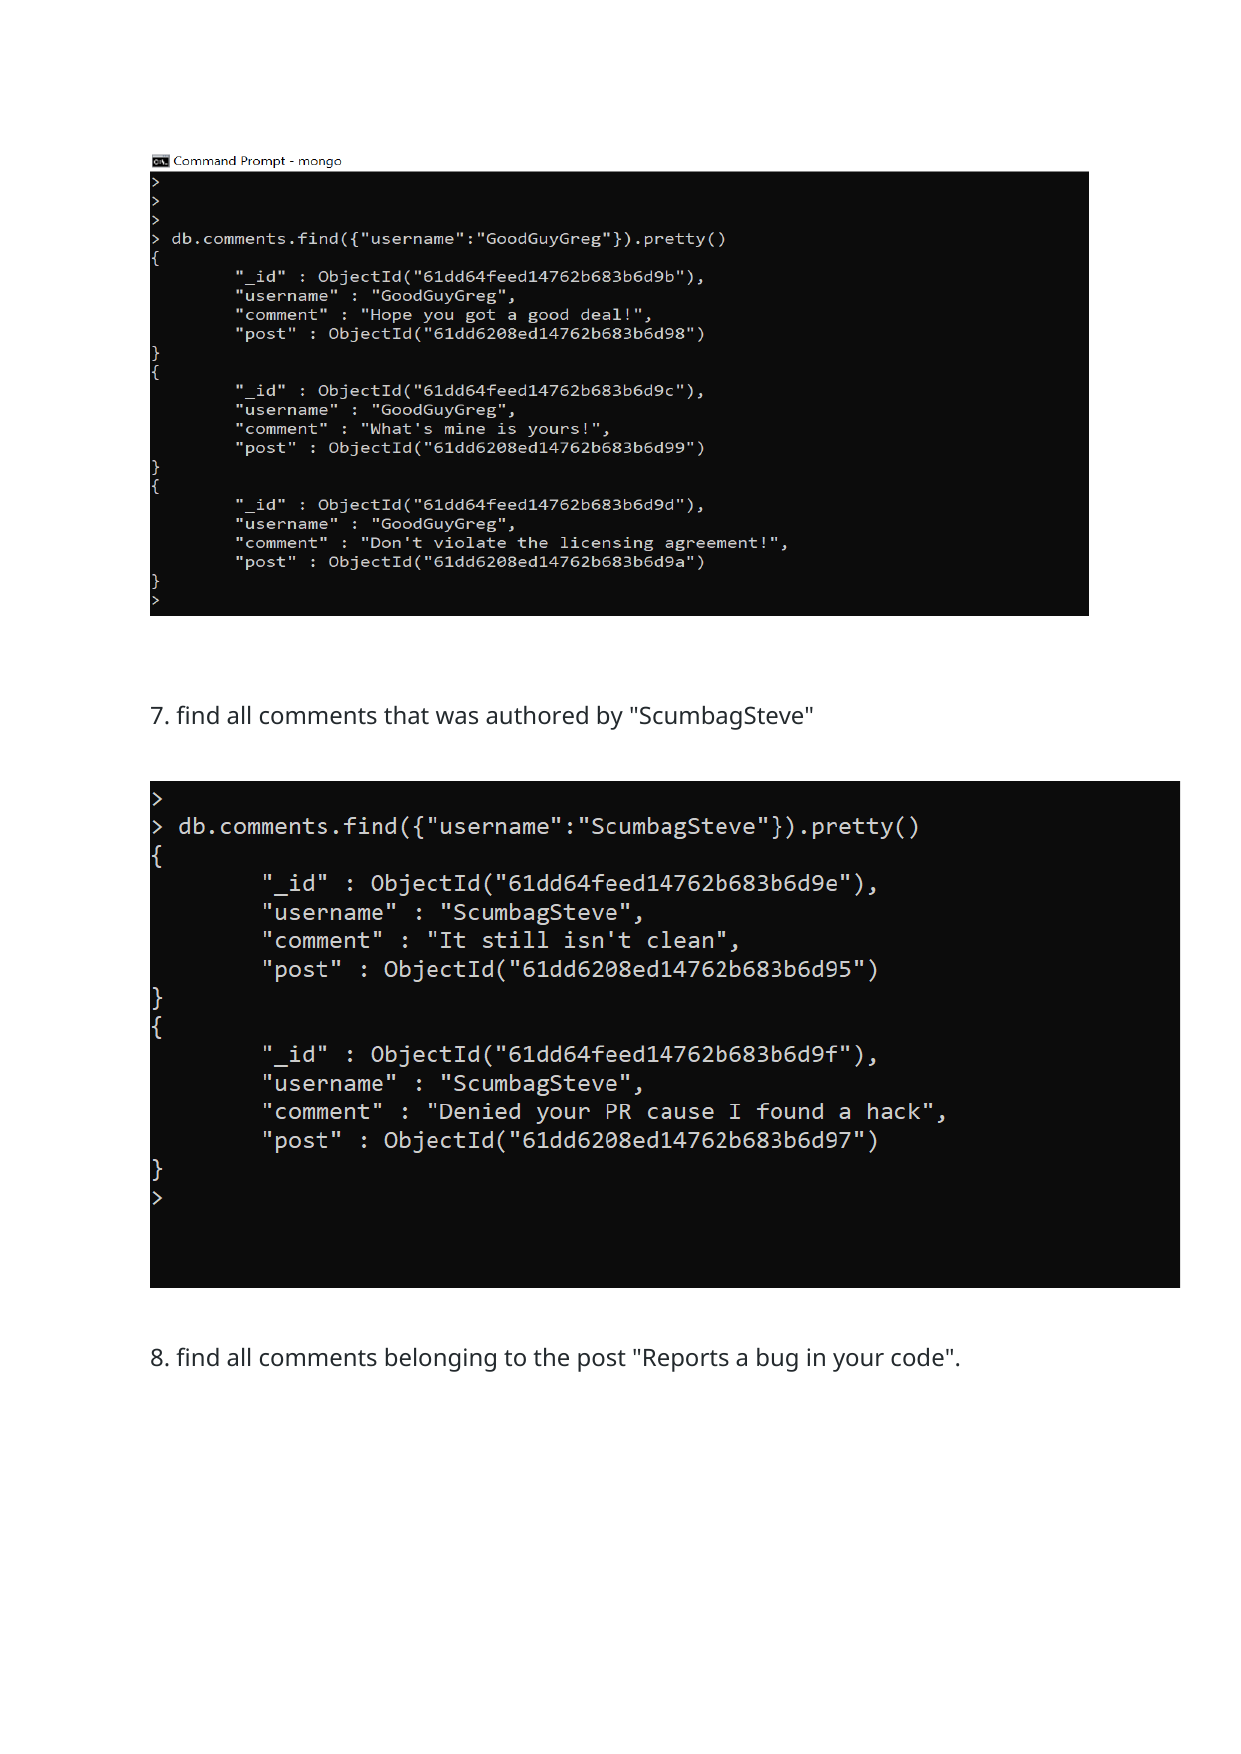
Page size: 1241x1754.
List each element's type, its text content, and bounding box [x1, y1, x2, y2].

picture [150, 150, 1089, 616]
text 8. find all comments belonging to the post "Reports a bug in your code". [150, 1341, 1090, 1373]
picture [150, 781, 1180, 1288]
text 7. find all comments that was authored by "ScumbagSteve" [150, 699, 1090, 732]
